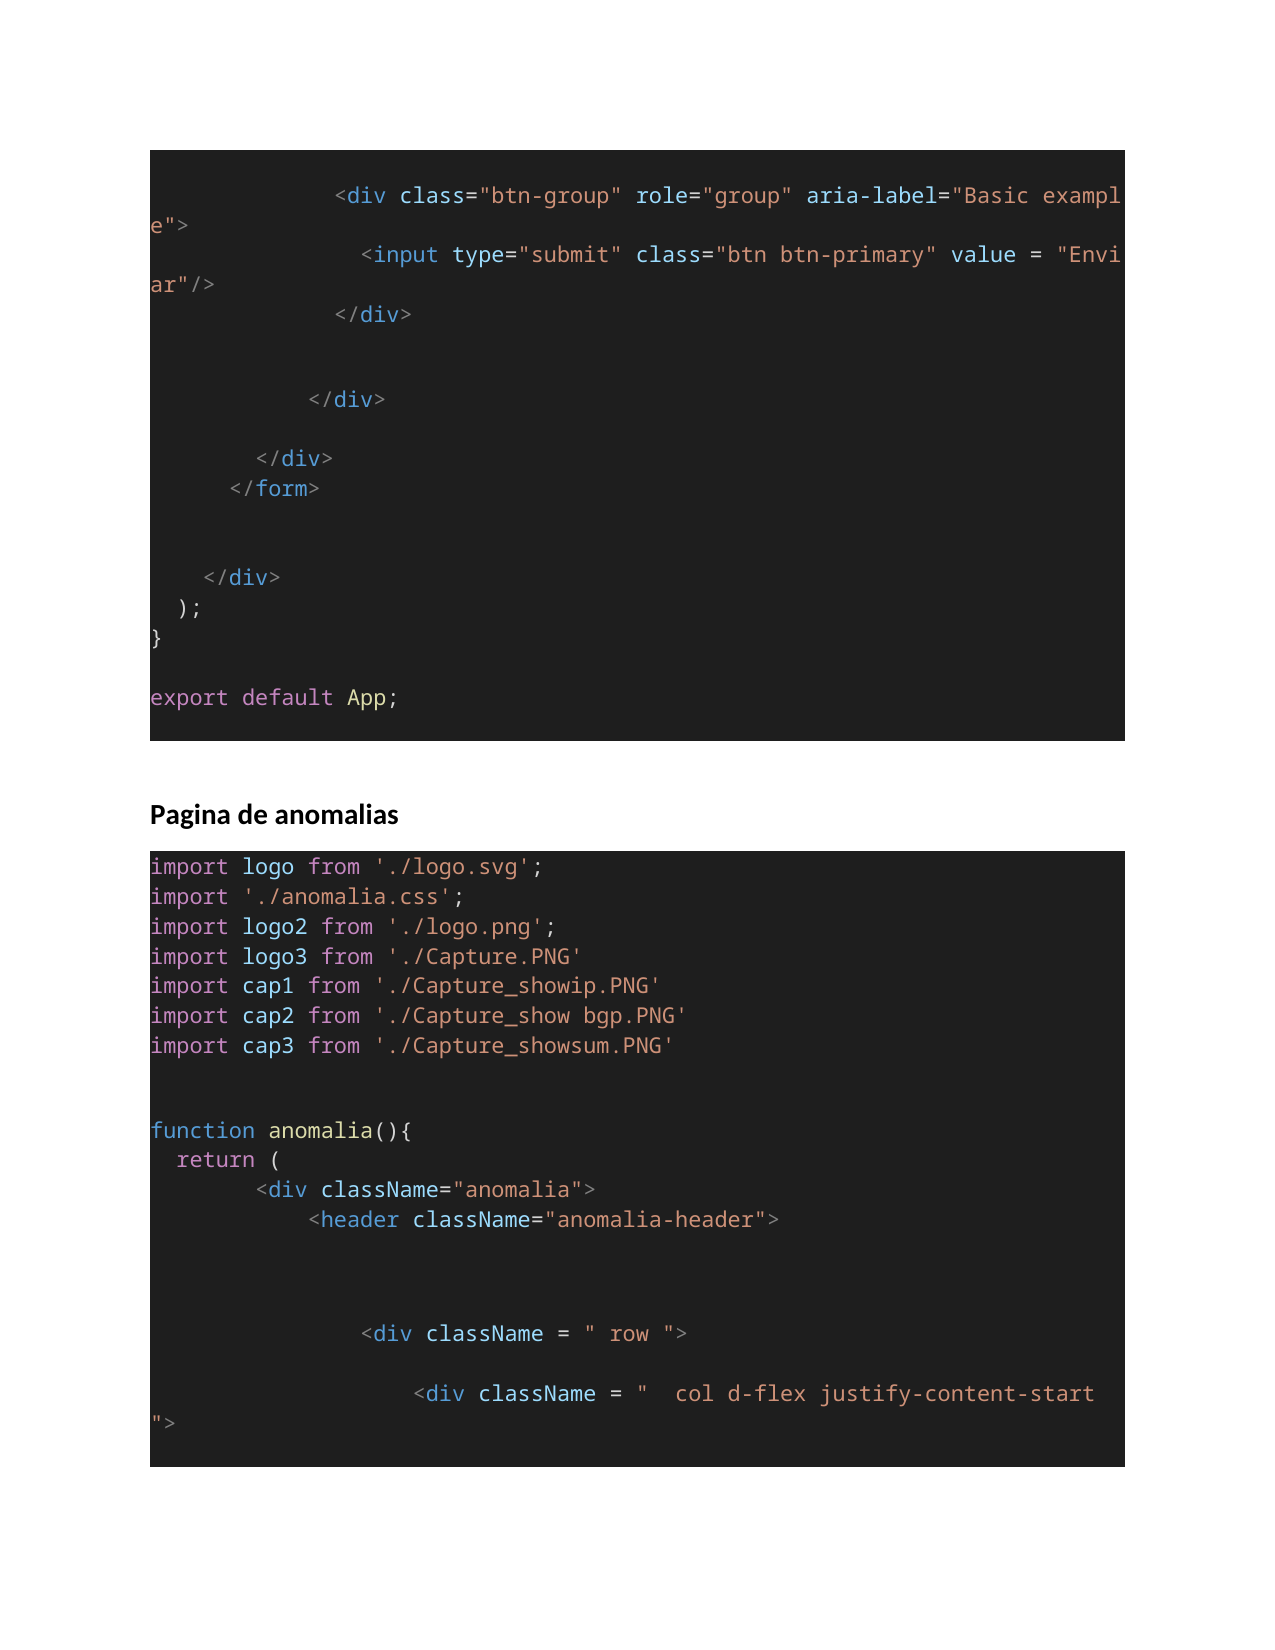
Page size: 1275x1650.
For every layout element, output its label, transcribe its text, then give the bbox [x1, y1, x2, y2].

text import logo2 from './logo.png'; [150, 911, 1125, 941]
text import './anomalia.css'; [150, 881, 1125, 911]
text <div class="btn-group" role="group" aria-label="Basic example"> [150, 180, 1125, 239]
text import cap1 from './Capture_showip.PNG' [150, 970, 1125, 1000]
text return ( [150, 1144, 1125, 1174]
text </form> [150, 473, 1125, 503]
text </div> [150, 383, 1125, 413]
text import logo3 from './Capture.PNG' [150, 941, 1125, 970]
text </div> [150, 562, 1125, 592]
text <div className="anomalia"> [150, 1174, 1125, 1204]
text export default App; [150, 681, 1125, 711]
text <header className="anomalia-header"> [150, 1204, 1125, 1234]
text <input type="submit" class="btn btn-primary" value = "Enviar"/> [150, 239, 1125, 299]
text </div> [150, 299, 1125, 329]
text </div> [150, 443, 1125, 473]
text import logo from './logo.svg'; [150, 851, 1125, 881]
text } [150, 622, 1125, 652]
text <div className = " row "> [150, 1318, 1125, 1348]
text Pagina de anomalias [150, 796, 1125, 832]
text function anomalia(){ [150, 1114, 1125, 1144]
text import cap2 from './Capture_show bgp.PNG' [150, 1000, 1125, 1030]
text ); [150, 592, 1125, 622]
text <div className = " col d-flex justify-content-start "> [150, 1378, 1125, 1437]
text import cap3 from './Capture_showsum.PNG' [150, 1030, 1125, 1060]
